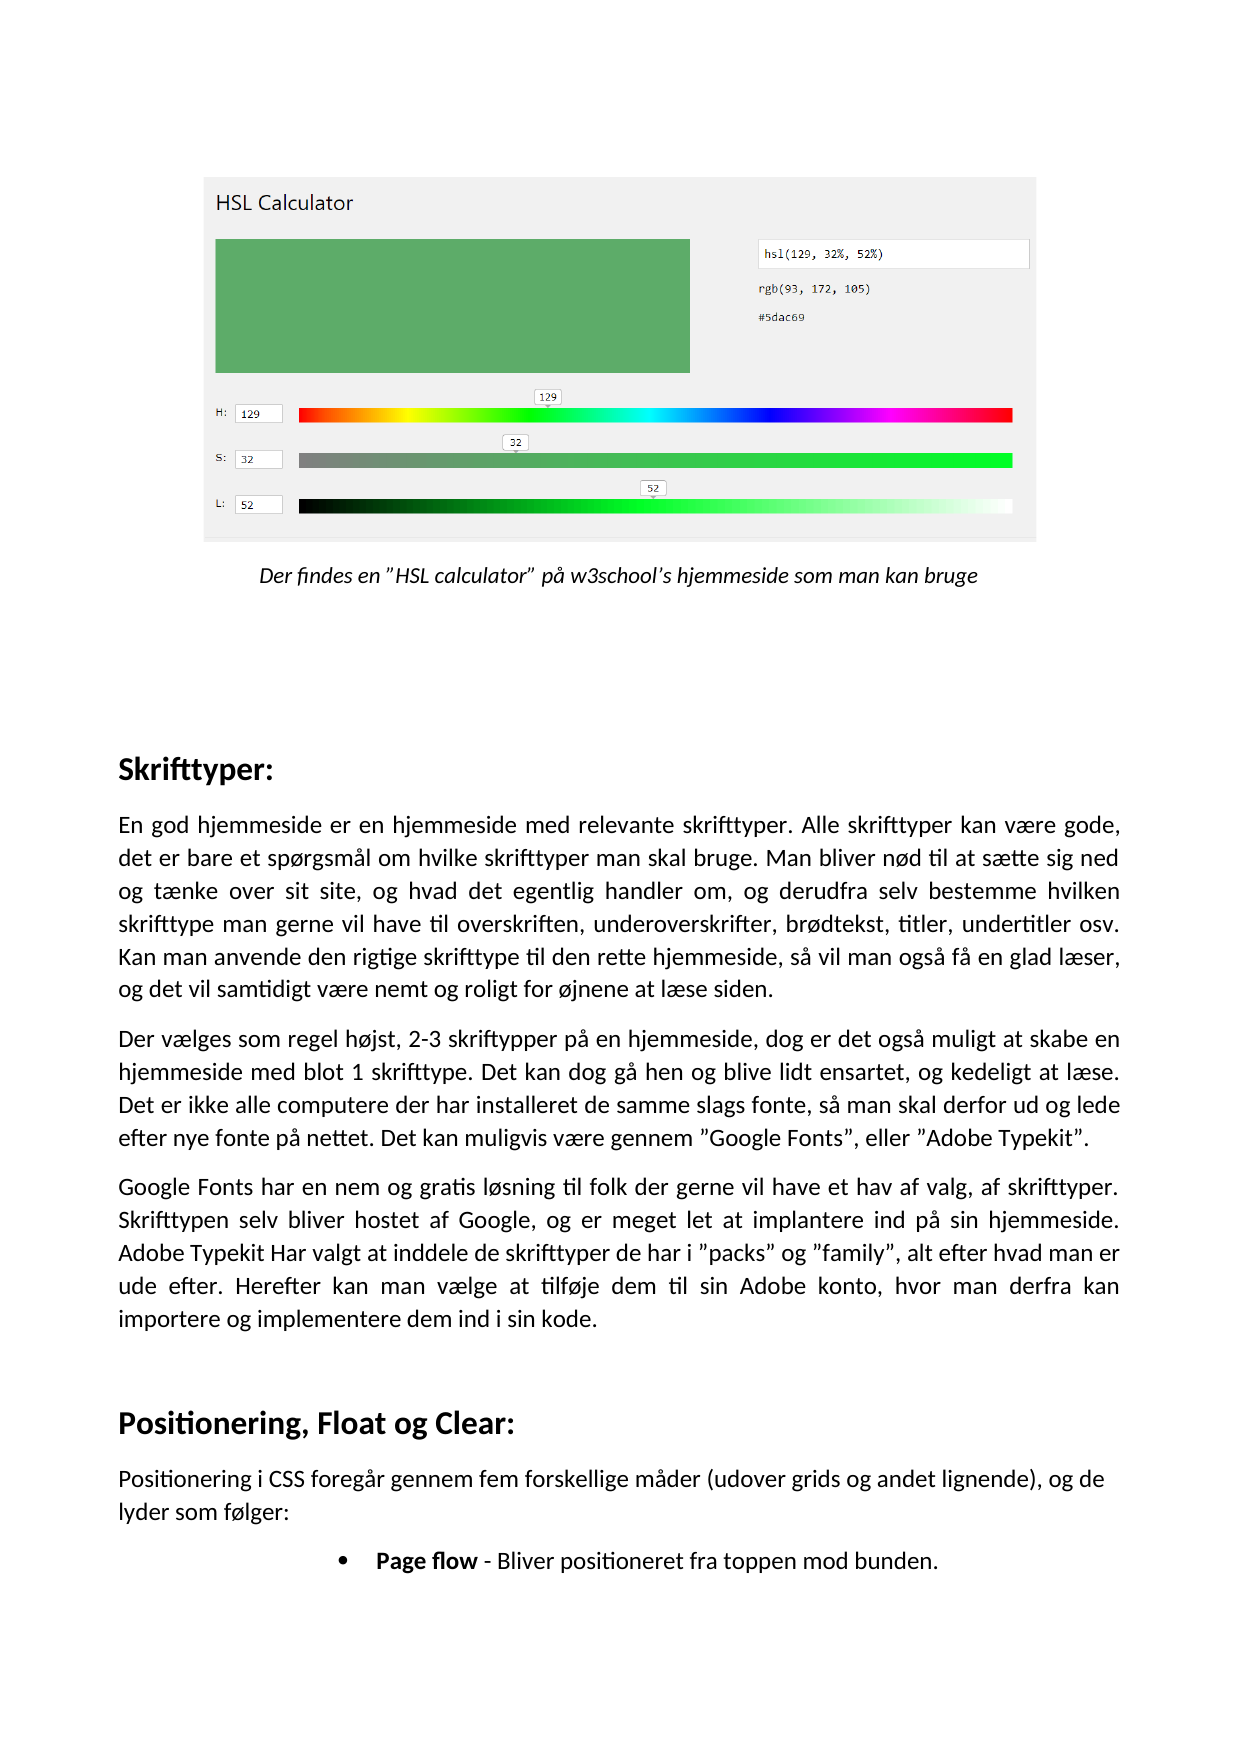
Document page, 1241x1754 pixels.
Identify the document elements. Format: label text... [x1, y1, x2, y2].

text Skrifttyper: [118, 748, 1122, 789]
text Der vælges som regel højst, 2-3 skriftypper på en hjemmeside, dog er det også muligt at skabe en hjemmeside med blot 1 skrifttype. Det kan dog gå hen og blive lidt ensartet, og kedeligt at læse. Det er ikke alle computere der har installeret de samme slags fonte, så man skal derfor ud og lede efter nye fonte på nettet. Det kan muligvis være gennem ”Google Fonts”, eller ”Adobe Typekit”. [118, 1023, 1122, 1152]
list Page flow - Bliver positioneret fra toppen mod bunden. [156, 1545, 1122, 1576]
text En god hjemmeside er en hjemmeside med relevante skrifttyper. Alle skrifttyper kan være gode, det er bare et spørgsmål om hvilke skrifttyper man skal bruge. Man bliver nød til at sætte sig ned og tænke over sit site, og hvad det egentlig handler om, og derudfra selv bestemme hvilken skrifttype man gerne vil have til overskriften, underoverskrifter, brødtekst, titler, undertitler osv. Kan man anvende den rigtige skrifttype til den rette hjemmeside, så vil man også få en glad læser, og det vil samtidigt være nemt og roligt for øjnene at læse siden. [118, 809, 1122, 1004]
text Der findes en ”HSL calculator” på w3school’s hjemmeside som man kan bruge [118, 561, 1122, 589]
picture [203, 177, 1037, 542]
text Positionering i CSS foregår gennem fem forskellige måder (udover grids og andet lignende), og de lyder som følger: [118, 1463, 1122, 1526]
text Google Fonts har en nem og gratis løsning til folk der gerne vil have et hav af valg, af skrifttyper. Skrifttypen selv bliver hostet af Google, og er meget let at implantere ind på sin hjemmeside. Adobe Typekit Har valgt at inddele de skrifttyper de har i ”packs” og ”family”, alt efter hvad man er ude efter. Herefter kan man vælge at tilføje dem til sin Adobe konto, hvor man derfra kan importere og implementere dem ind i sin kode. [118, 1171, 1122, 1334]
text Positionering, Float og Clear: [118, 1402, 1122, 1443]
